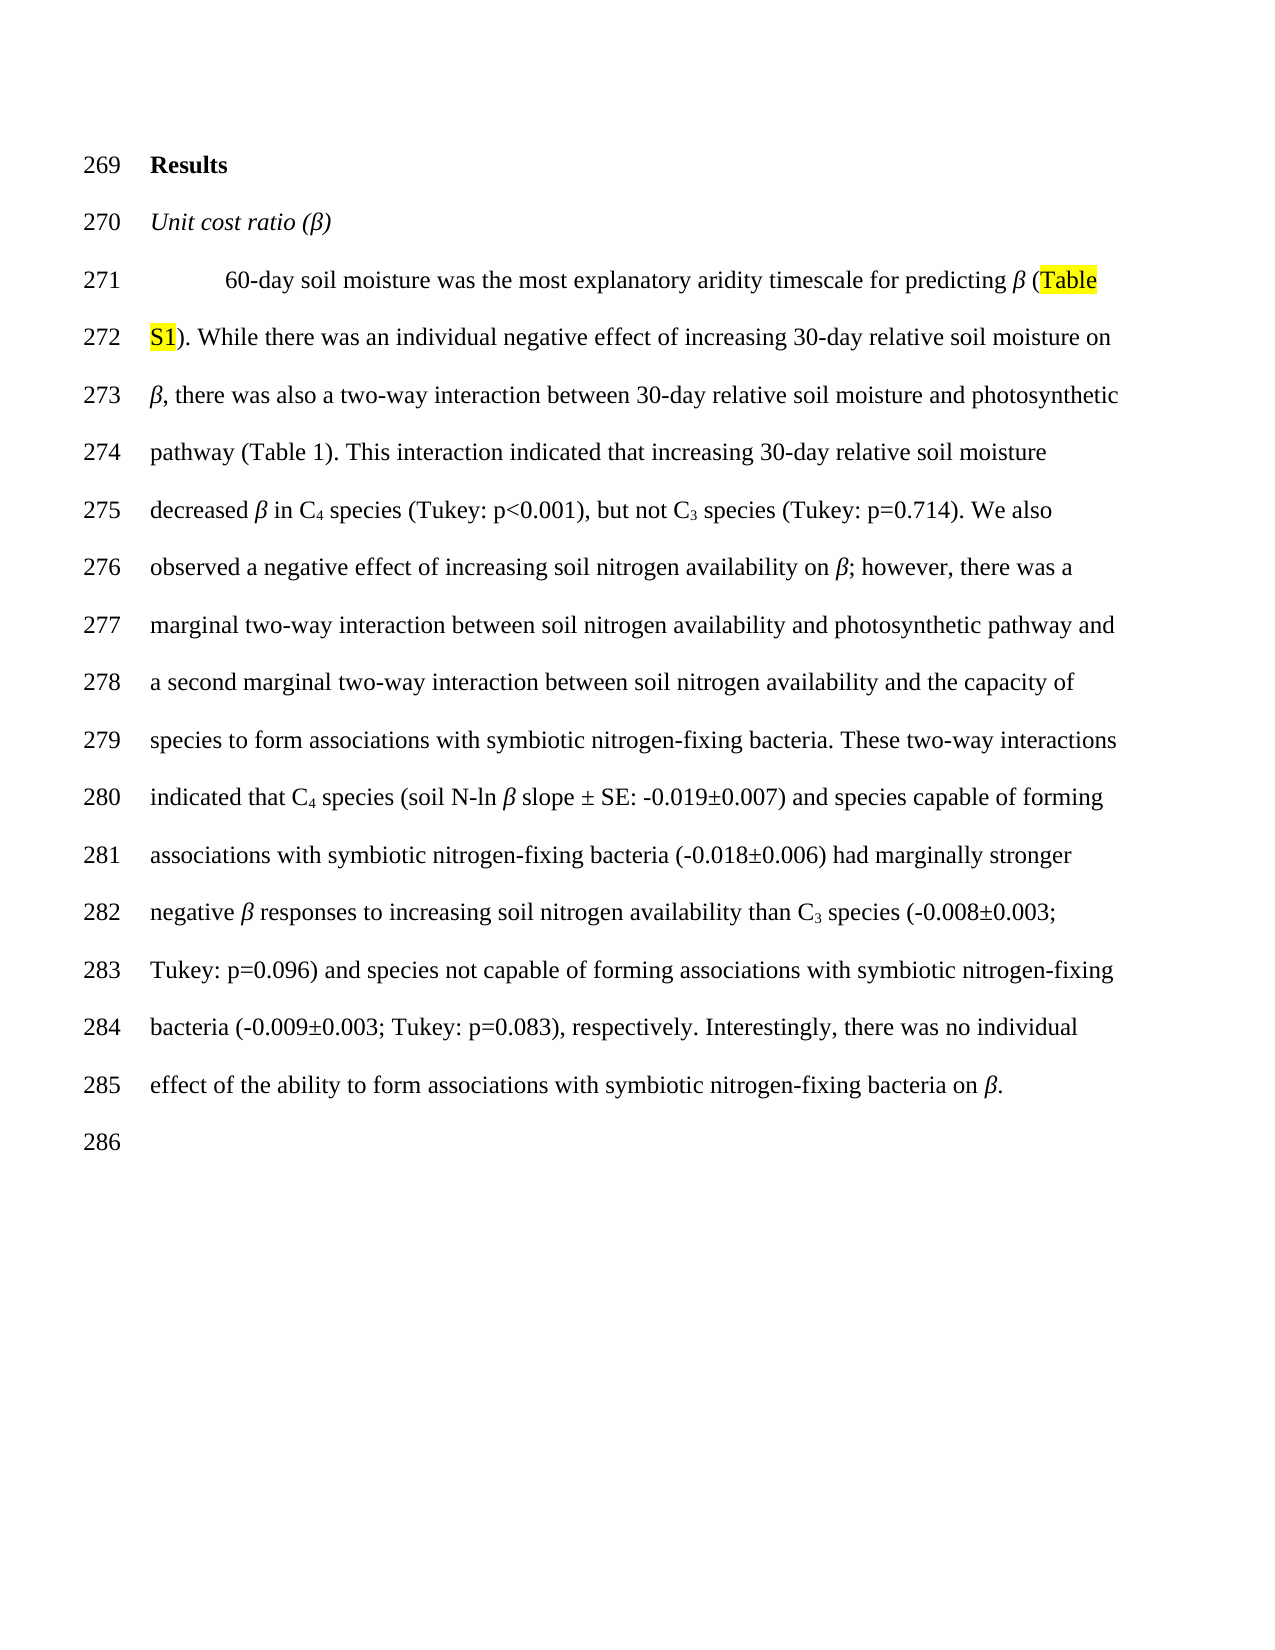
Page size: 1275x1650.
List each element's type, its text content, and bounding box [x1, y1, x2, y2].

text 60-day soil moisture was the most explanatory aridity timescale for predicting β (Table S1). While there was an individual negative effect of increasing 30-day relative soil moisture on β, there was also a two-way interaction between 30-day relative soil moisture and photosynthetic pathway (Table 1). This interaction indicated that increasing 30-day relative soil moisture decreased β in C4 species (Tukey: p<0.001), but not C3 species (Tukey: p=0.714). We also observed a negative effect of increasing soil nitrogen availability on β; however, there was a marginal two-way interaction between soil nitrogen availability and photosynthetic pathway and a second marginal two-way interaction between soil nitrogen availability and the capacity of species to form associations with symbiotic nitrogen-fixing bacteria. These two-way interactions indicated that C4 species (soil N-ln β slope ± SE: -0.019±0.007) and species capable of forming associations with symbiotic nitrogen-fixing bacteria (-0.018±0.006) had marginally stronger negative β responses to increasing soil nitrogen availability than C3 species (-0.008±0.003; Tukey: p=0.096) and species not capable of forming associations with symbiotic nitrogen-fixing bacteria (-0.009±0.003; Tukey: p=0.083), respectively. Interestingly, there was no individual effect of the ability to form associations with symbiotic nitrogen-fixing bacteria on β. [150, 265, 1125, 1099]
text Unit cost ratio (β) [150, 207, 1125, 236]
text Results [150, 150, 1125, 179]
